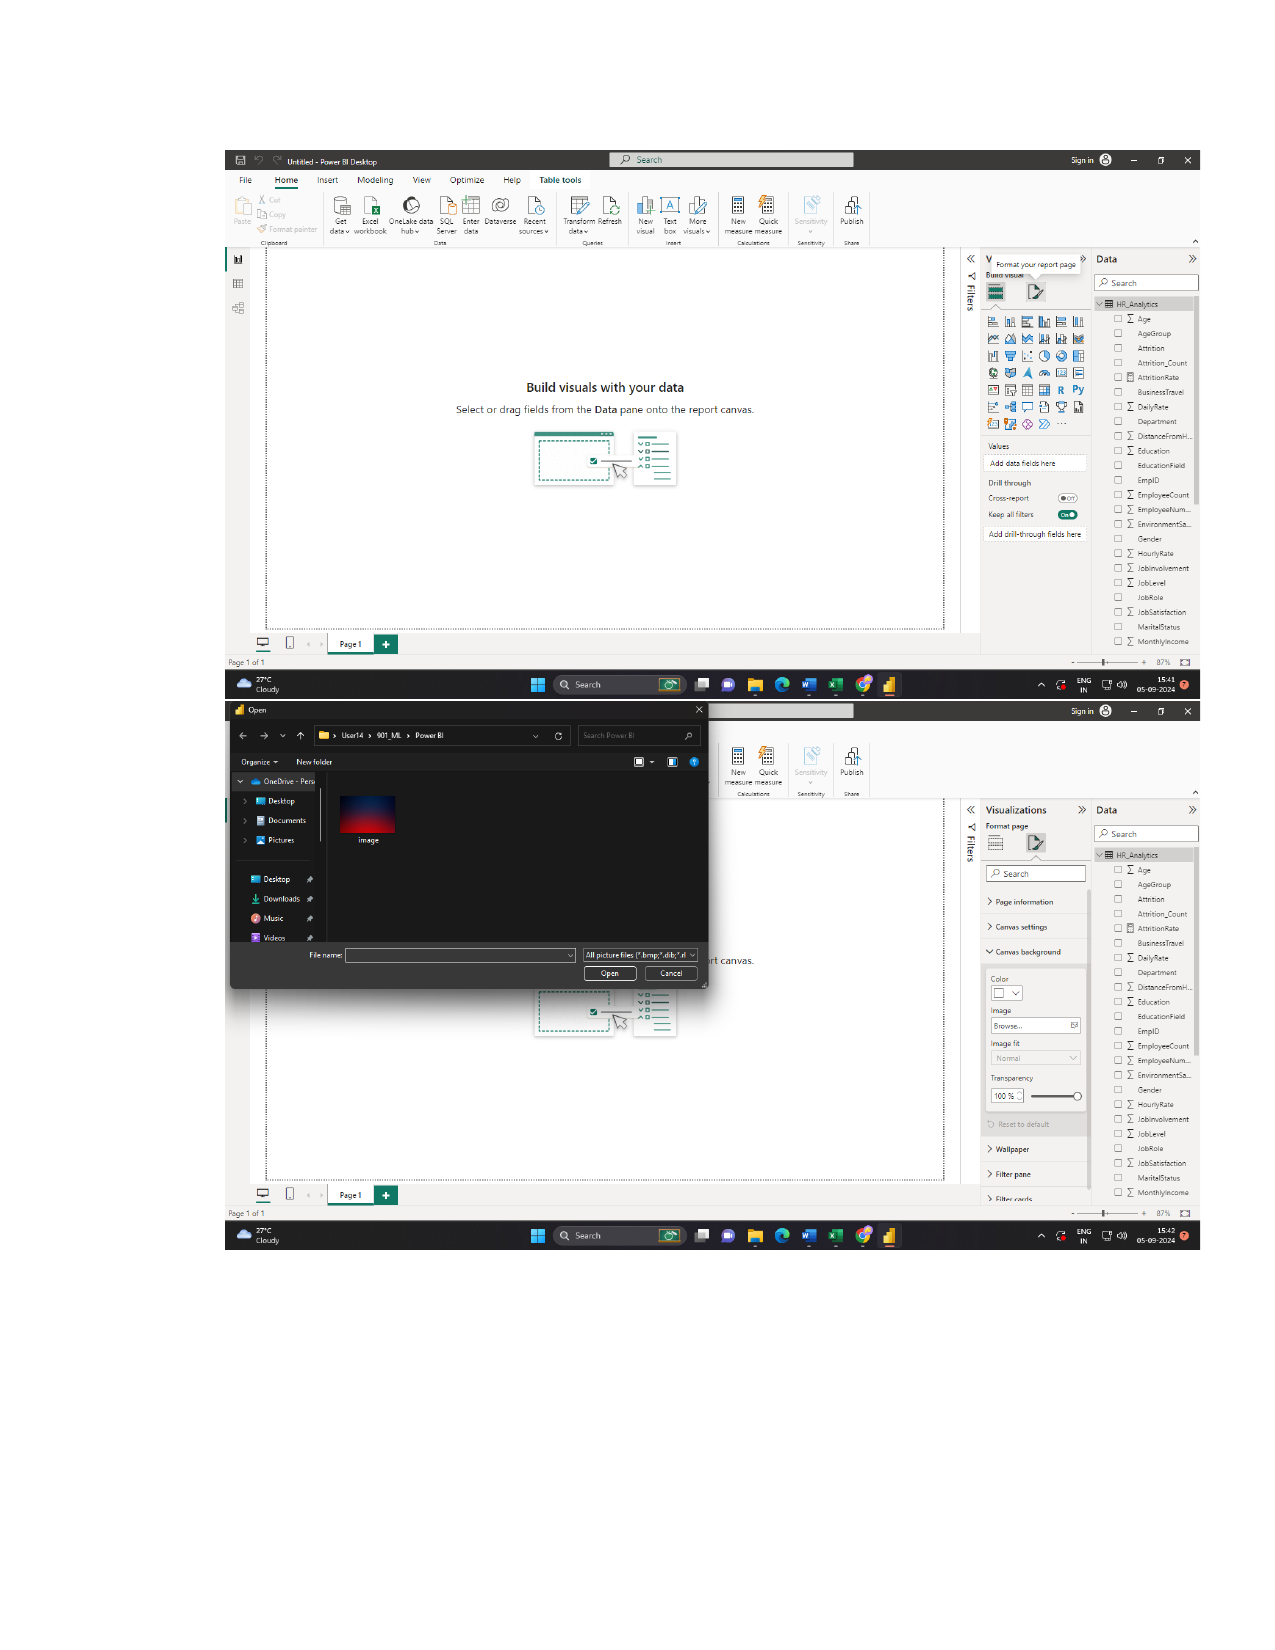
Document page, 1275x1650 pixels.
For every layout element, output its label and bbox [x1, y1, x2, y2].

picture [225, 150, 1200, 699]
picture [225, 701, 1200, 1250]
